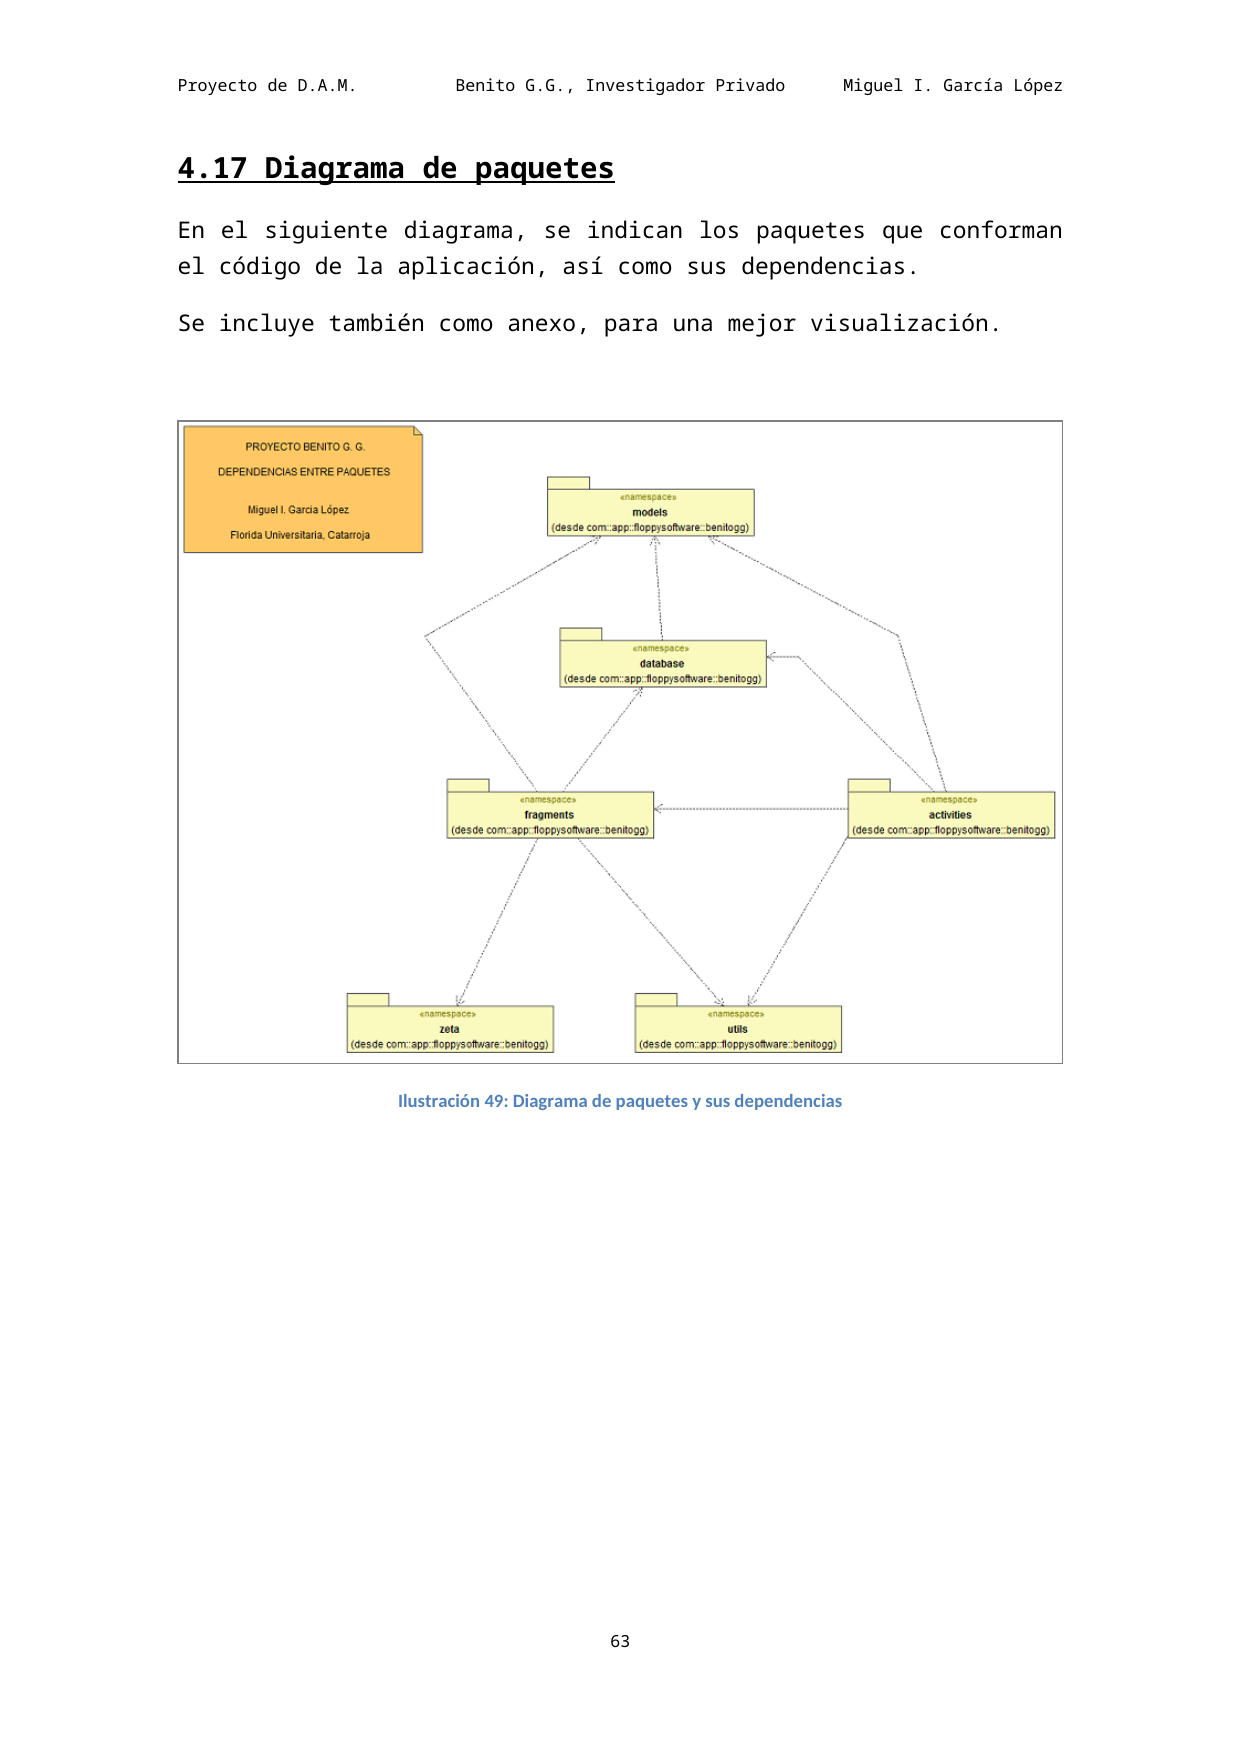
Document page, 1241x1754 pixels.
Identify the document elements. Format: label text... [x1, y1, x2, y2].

text Se incluye también como anexo, para una mejor visualización. [177, 307, 1063, 338]
text 4.17 Diagrama de paquetes [177, 148, 1063, 187]
text En el siguiente diagrama, se indican los paquetes que conforman el código de la aplicación, así como sus dependencias. [177, 214, 1063, 281]
